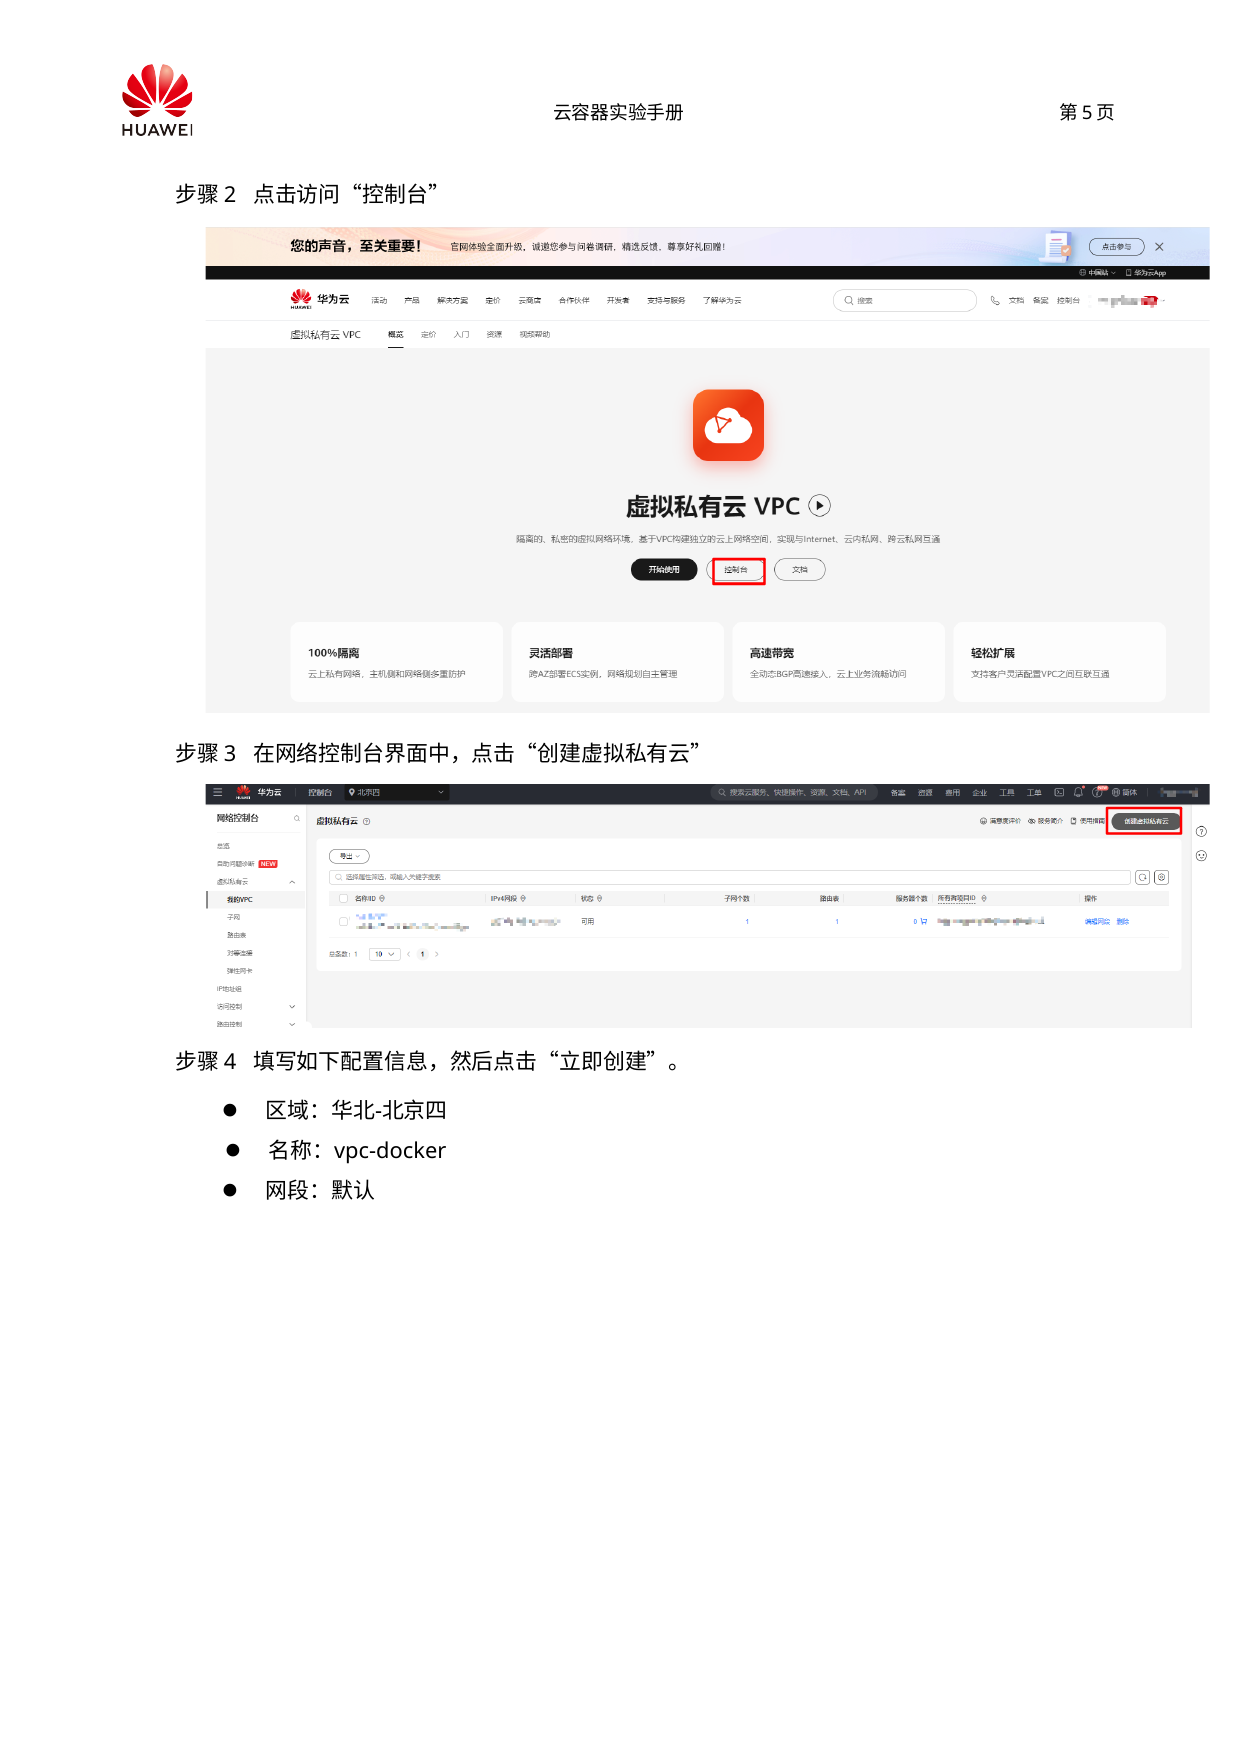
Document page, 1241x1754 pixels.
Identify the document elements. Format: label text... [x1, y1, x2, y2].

text 在网络控制台界面中，点击“创建虚拟私有云” [236, 736, 1122, 768]
text 名称：vpc-docker [224, 1133, 1122, 1164]
picture [205, 784, 1210, 1028]
picture [122, 64, 193, 136]
text 点击访问“控制台” [236, 177, 1122, 209]
picture [205, 225, 1210, 720]
text 填写如下配置信息，然后点击“立即创建”。 [236, 1044, 1122, 1076]
text 网段：默认 [222, 1173, 1122, 1204]
text 区域：华北-北京四 [222, 1093, 1122, 1124]
